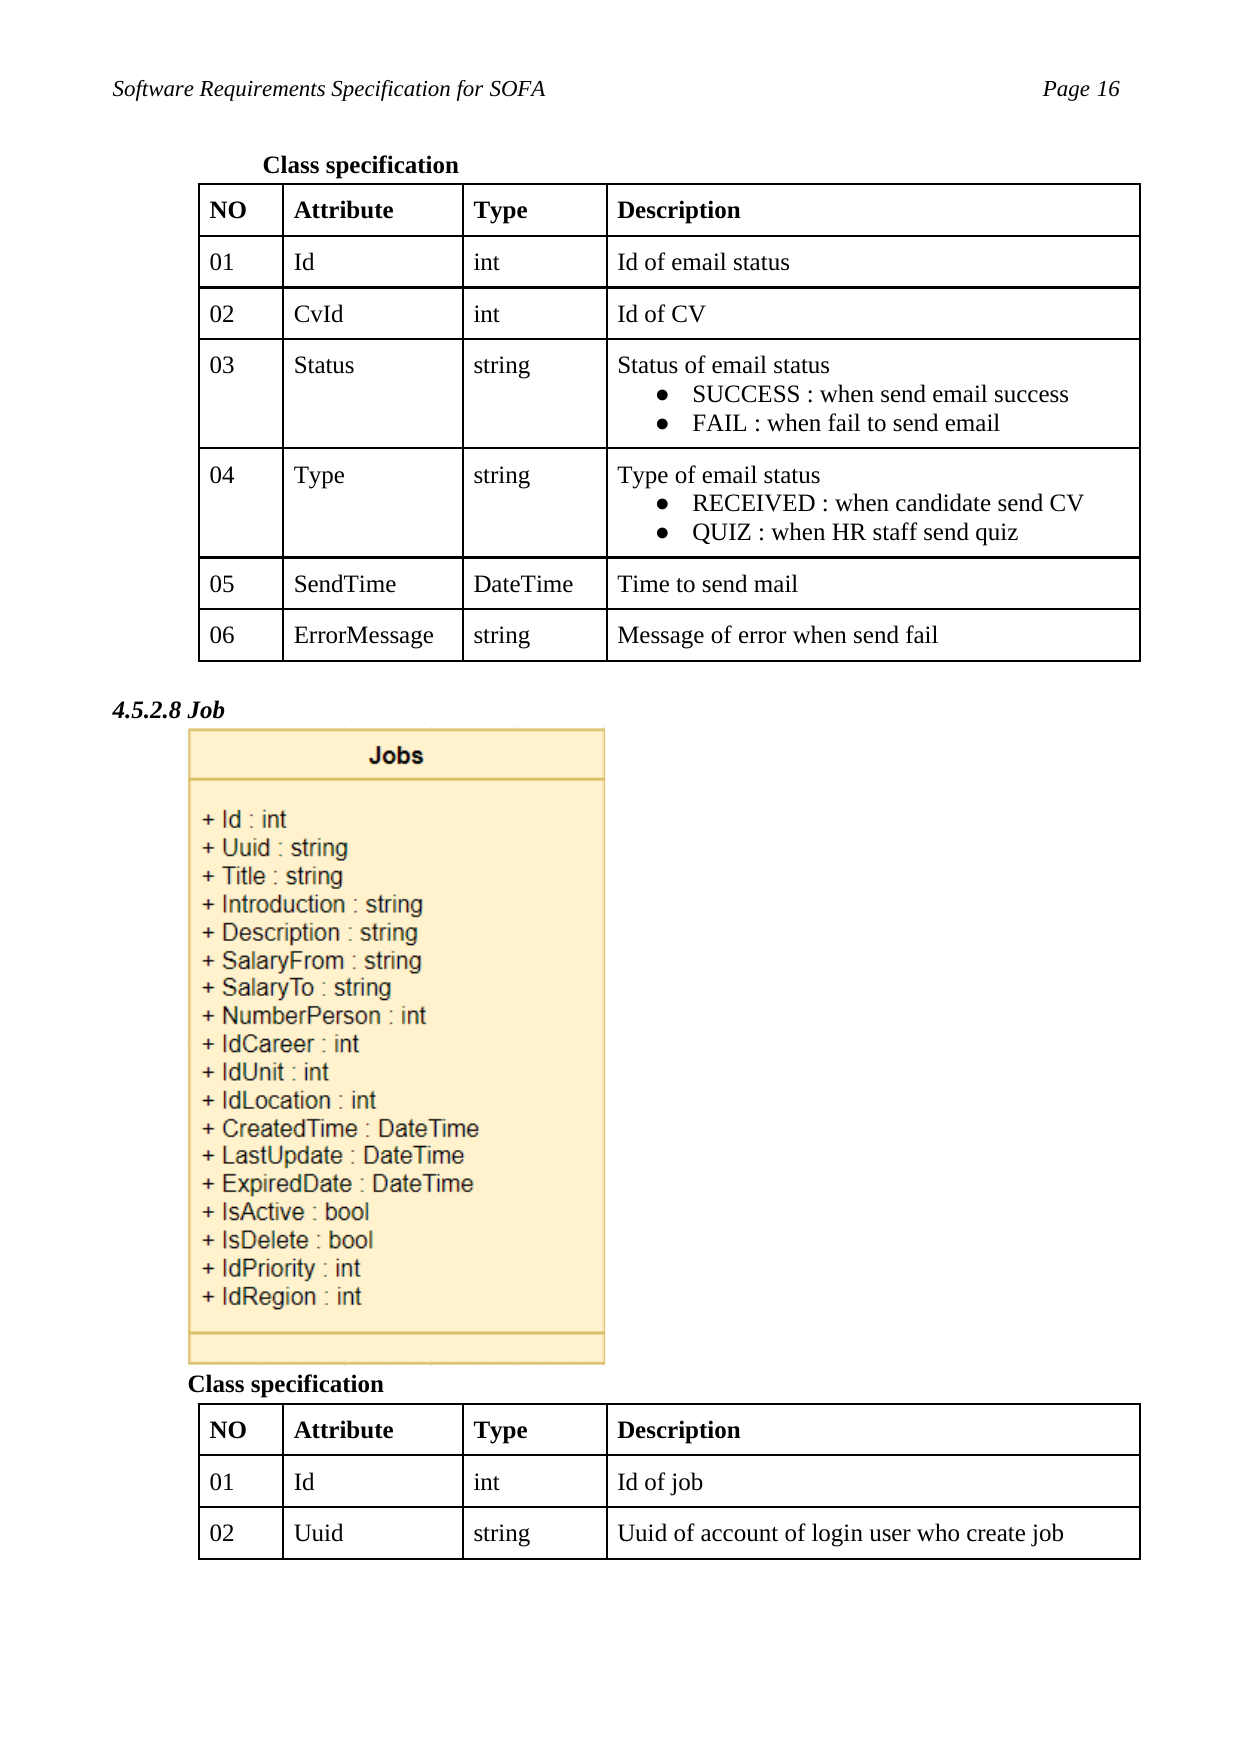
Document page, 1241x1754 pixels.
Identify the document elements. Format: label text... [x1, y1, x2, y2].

table_cell string [464, 610, 606, 660]
table_cell Status [284, 340, 462, 447]
table_cell Status of email status SUCCESS : when send email success FAIL : when fail to send email [608, 340, 1139, 447]
table_cell Time to send mail [608, 559, 1139, 608]
table_cell Type [284, 449, 462, 556]
table_cell 01 [200, 237, 282, 286]
table_cell 06 [200, 610, 282, 660]
table_cell int [464, 289, 606, 338]
text 4.5.2.8 Job [112, 695, 1128, 723]
table_cell 02 [200, 289, 282, 338]
table_cell Message of error when send fail [608, 610, 1139, 660]
table_cell ErrorMessage [284, 610, 462, 660]
table_cell Id of job [608, 1456, 1139, 1506]
table_cell DateTime [464, 559, 606, 608]
table_header Description [608, 1405, 1139, 1454]
picture [187, 727, 606, 1366]
table_cell 01 [200, 1456, 282, 1506]
text Class specification [187, 150, 1128, 179]
table_cell CvId [284, 289, 462, 338]
table_cell Uuid of account of login user who create job [608, 1508, 1139, 1557]
table_cell Id of CV [608, 289, 1139, 338]
table_cell string [464, 449, 606, 556]
table_header NO [200, 185, 282, 235]
table_cell string [464, 1508, 606, 1557]
table_cell Uuid [284, 1508, 462, 1557]
table_cell 03 [200, 340, 282, 447]
table_cell 02 [200, 1508, 282, 1557]
table_cell SendTime [284, 559, 462, 608]
table_header NO [200, 1405, 282, 1454]
table_header Type [464, 185, 606, 235]
text Class specification [187, 1369, 1128, 1398]
table_cell int [464, 1456, 606, 1506]
table_cell Id of email status [608, 237, 1139, 286]
table_header Attribute [284, 1405, 462, 1454]
table_cell Id [284, 1456, 462, 1506]
table_cell Id [284, 237, 462, 286]
table_header Type [464, 1405, 606, 1454]
table_header Attribute [284, 185, 462, 235]
table_cell Type of email status RECEIVED : when candidate send CV QUIZ : when HR staff send quiz [608, 449, 1139, 556]
table_cell int [464, 237, 606, 286]
table_cell 04 [200, 449, 282, 556]
table_header Description [608, 185, 1139, 235]
table_cell 05 [200, 559, 282, 608]
table_cell string [464, 340, 606, 447]
